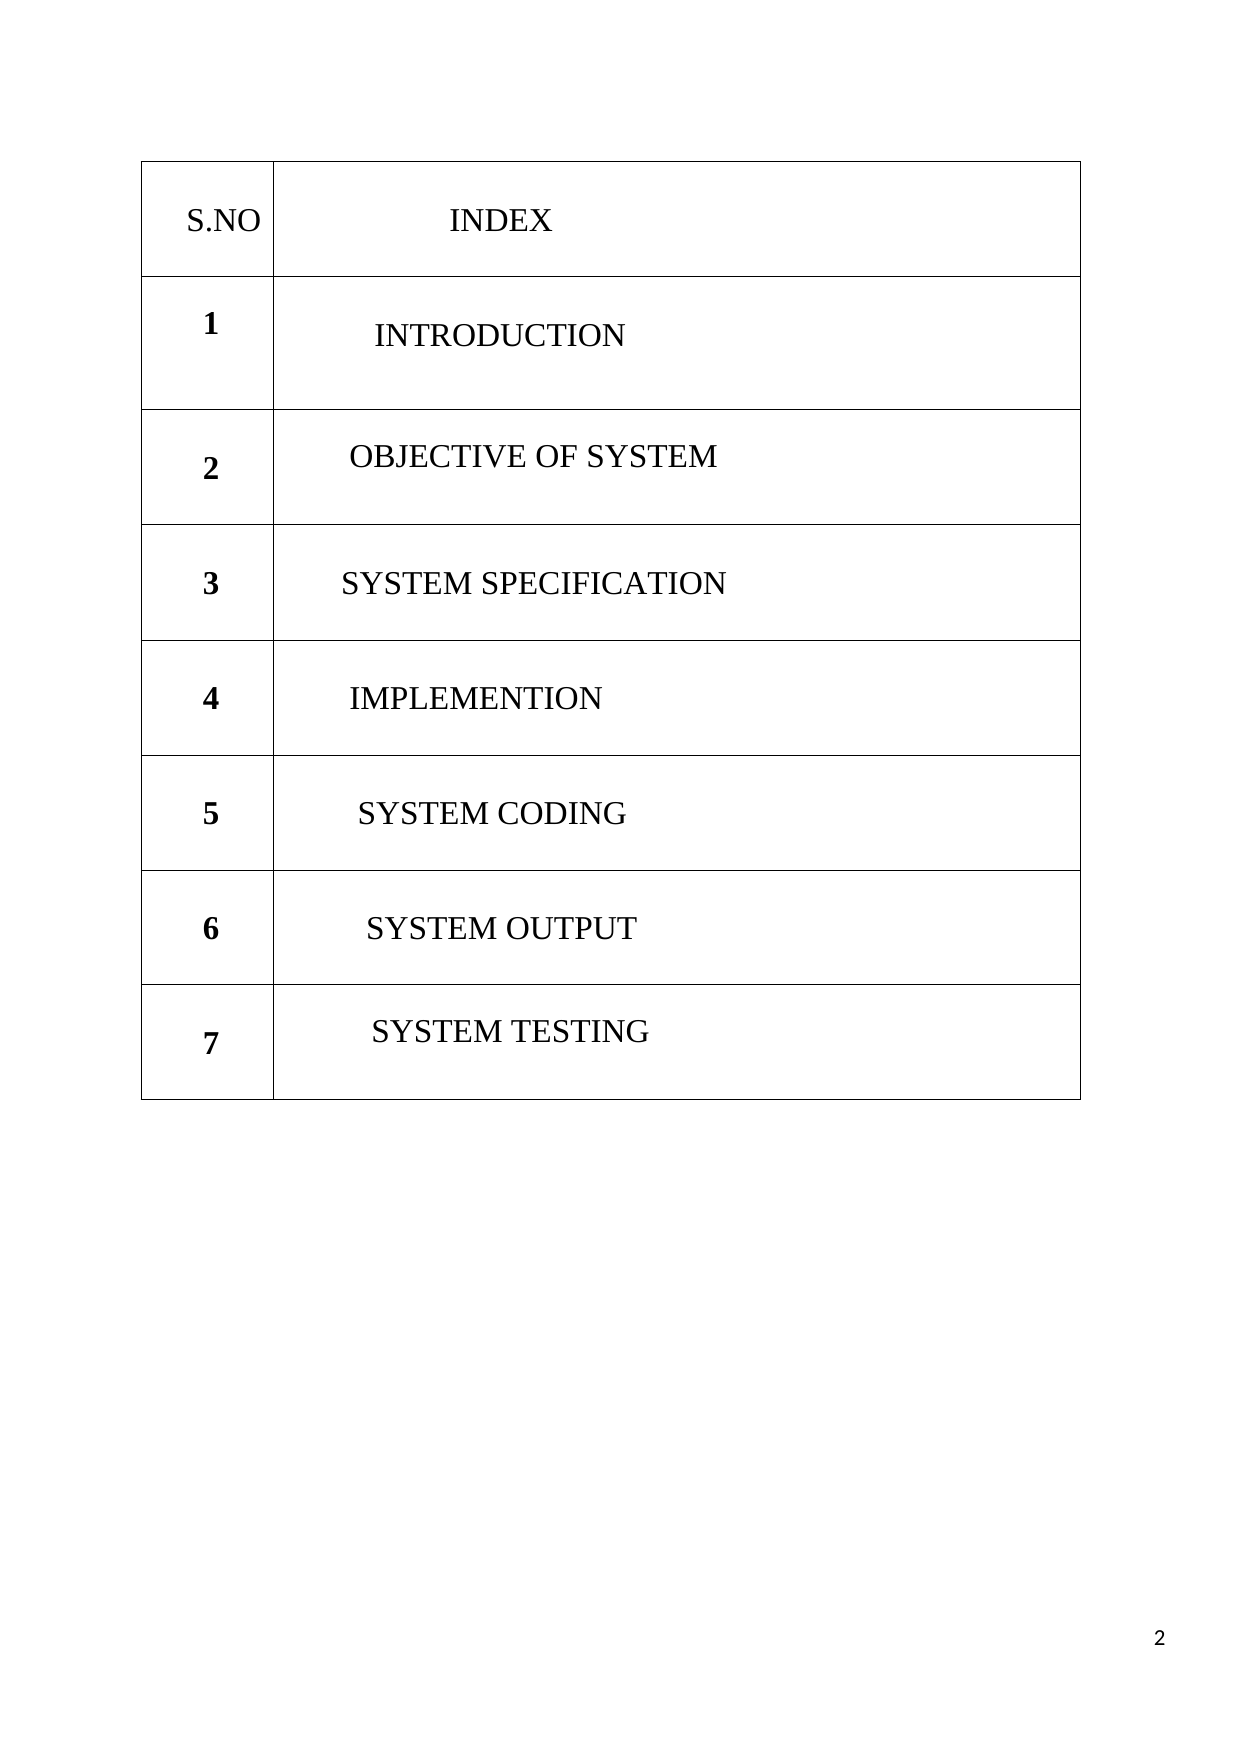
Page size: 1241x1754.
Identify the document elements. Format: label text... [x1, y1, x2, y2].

table_header INDEX [274, 162, 1080, 276]
table_header S.NO [142, 162, 273, 276]
table_cell 5 [142, 756, 273, 869]
table_cell 6 [142, 871, 273, 984]
table_cell 1 [142, 277, 273, 408]
table_cell 2 [142, 410, 273, 523]
table_cell 7 [142, 985, 273, 1099]
table_cell 3 [142, 525, 273, 639]
table_cell SYSTEM CODING [274, 756, 1080, 869]
table_cell SYSTEM SPECIFICATION [274, 525, 1080, 639]
table_cell 4 [142, 641, 273, 754]
table_cell INTRODUCTION [274, 277, 1080, 408]
table_cell IMPLEMENTION [274, 641, 1080, 754]
table_cell OBJECTIVE OF SYSTEM [274, 410, 1080, 523]
table_cell SYSTEM OUTPUT [274, 871, 1080, 984]
table_cell SYSTEM TESTING [274, 985, 1080, 1099]
